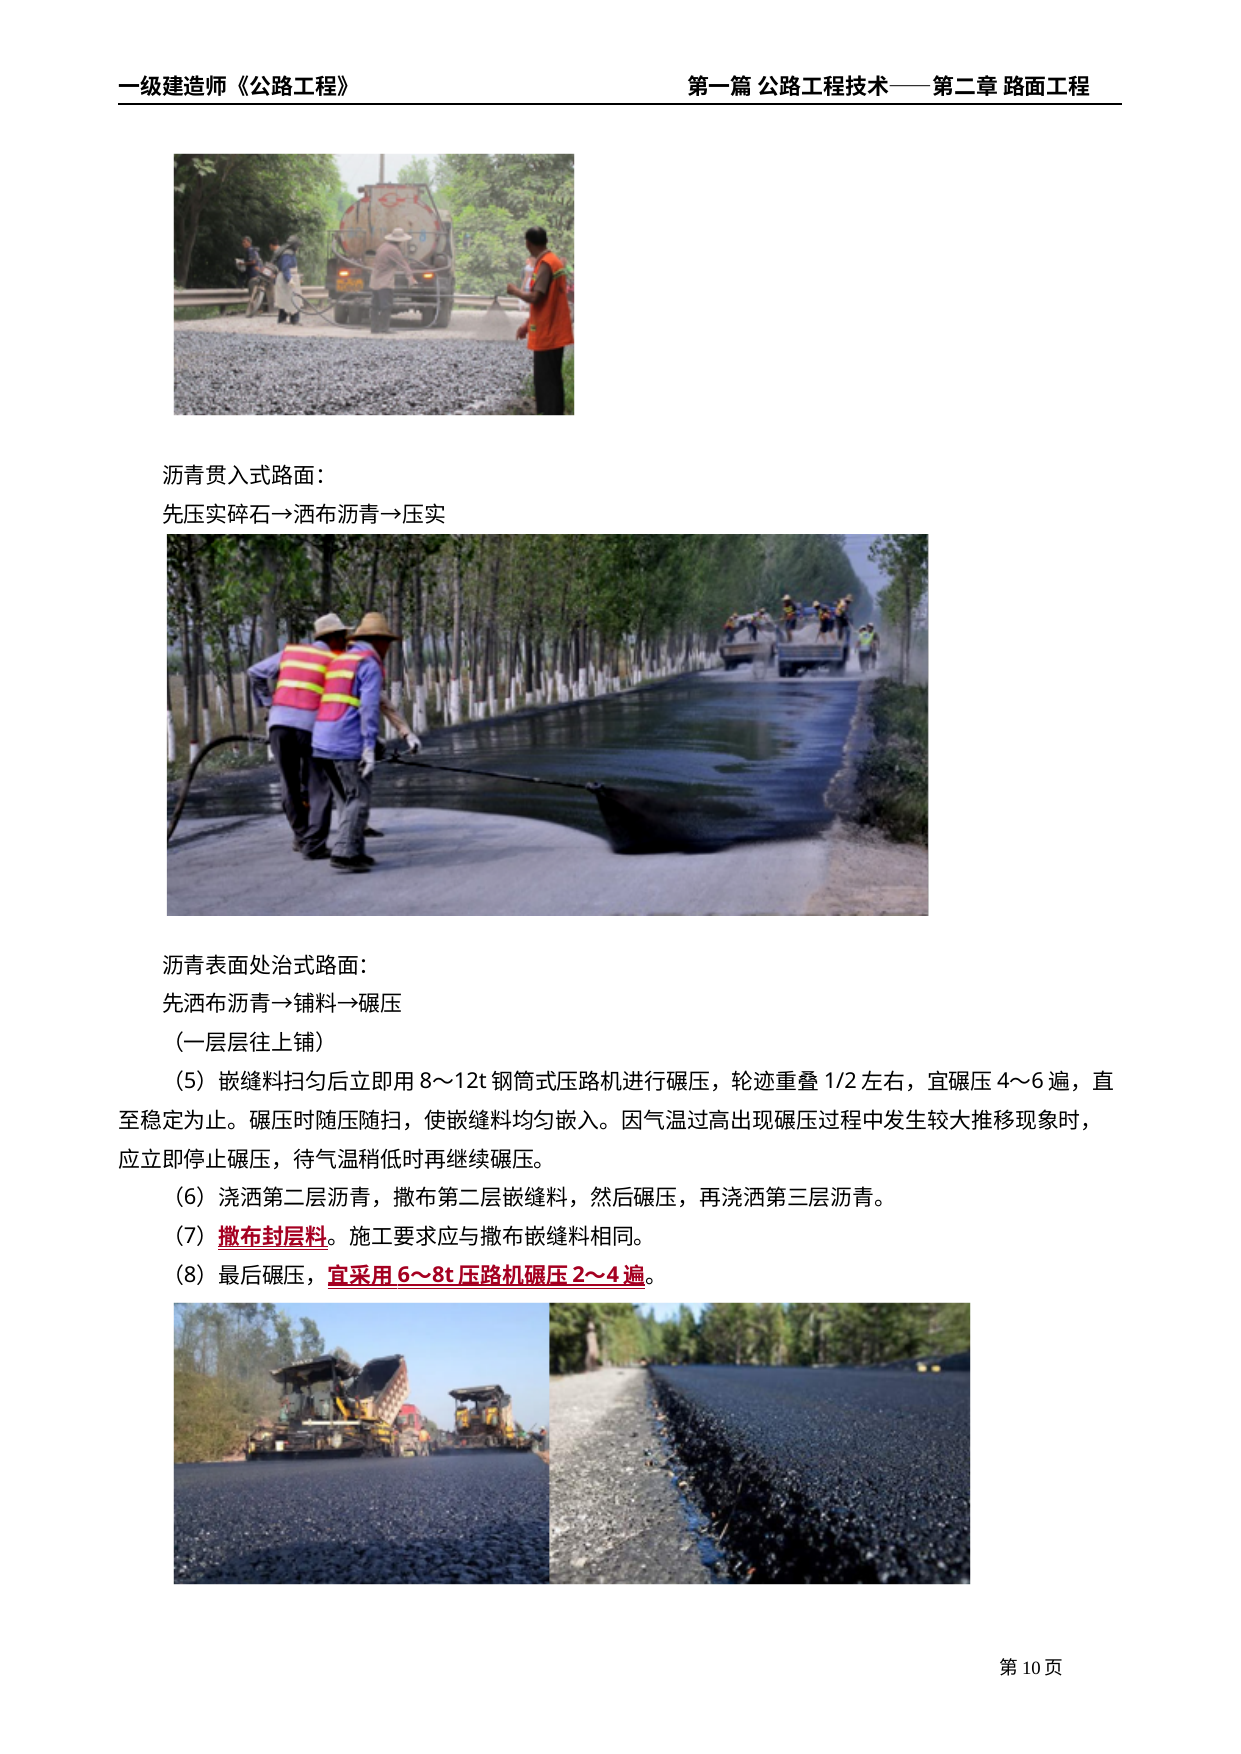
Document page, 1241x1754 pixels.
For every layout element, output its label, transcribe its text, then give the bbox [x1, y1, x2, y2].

text 先压实碎石→洒布沥青→压实 [118, 496, 1122, 530]
text （6）浇洒第二层沥青，撒布第二层嵌缝料，然后碾压，再浇洒第三层沥青。 [118, 1179, 1122, 1213]
text 沥青表面处治式路面： [118, 947, 1122, 981]
text （8）最后碾压，宜采用6～8t压路机碾压2～4遍。 [118, 1256, 1122, 1290]
text 先洒布沥青→铺料→碾压 [118, 985, 1122, 1019]
picture [166, 1295, 977, 1591]
text （5）嵌缝料扫匀后立即用8～12t钢筒式压路机进行碾压，轮迹重叠1/2左右，宜碾压4～6遍，直至稳定为止。碾压时随压随扫，使嵌缝料均匀嵌入。因气温过高出现碾压过程中发生较大推移现象时，应立即停止碾压，待气温稍低时再继续碾压。 [118, 1063, 1122, 1174]
picture [166, 146, 581, 422]
text （一层层往上铺） [118, 1024, 1122, 1058]
picture [166, 534, 930, 916]
text （7）撒布封层料。施工要求应与撒布嵌缝料相同。 [118, 1218, 1122, 1252]
text 沥青贯入式路面： [118, 457, 1122, 491]
